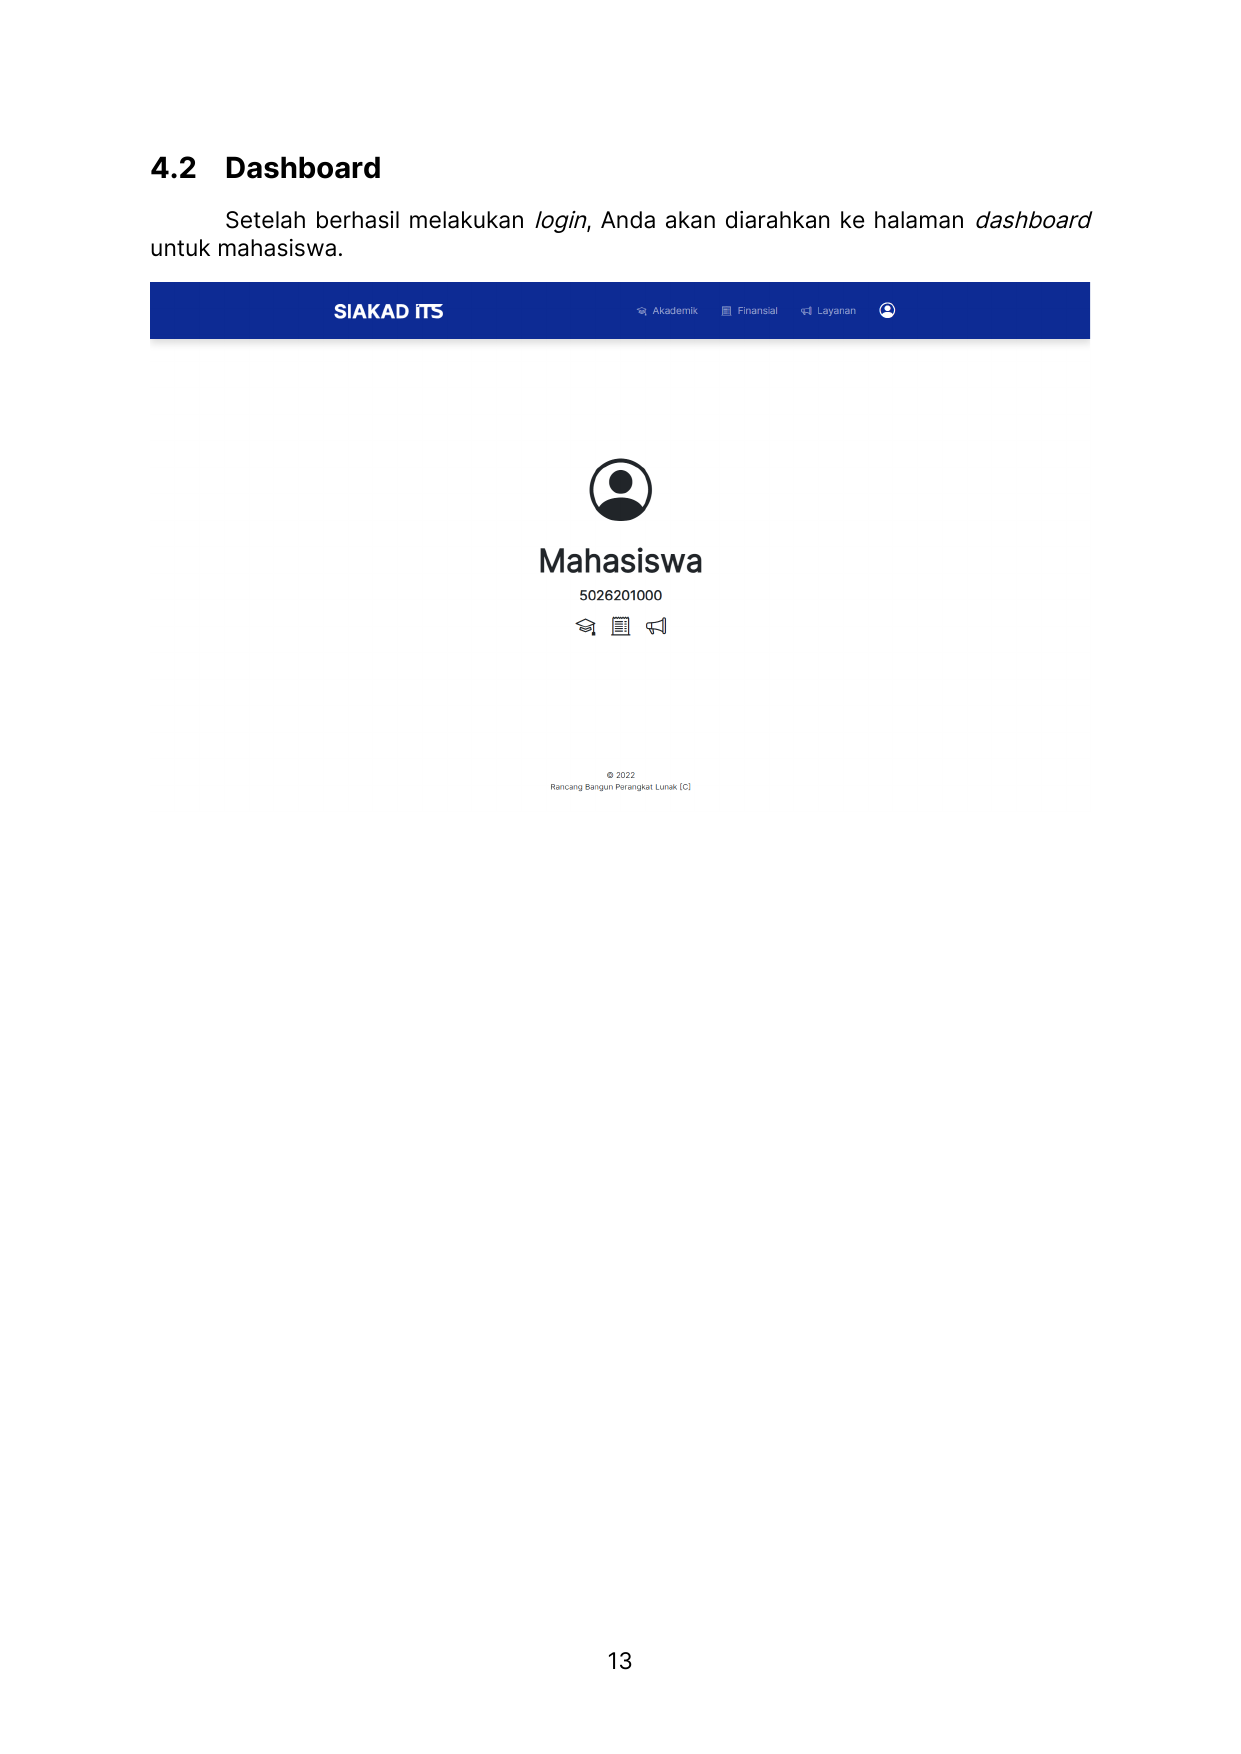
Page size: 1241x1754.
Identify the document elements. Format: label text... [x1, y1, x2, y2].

subtitle 4.2 Dashboard [150, 150, 1090, 185]
picture [150, 282, 1091, 812]
text Setelah berhasil melakukan login, Anda akan diarahkan ke halaman dashboard untuk mahasiswa. [150, 206, 1090, 262]
